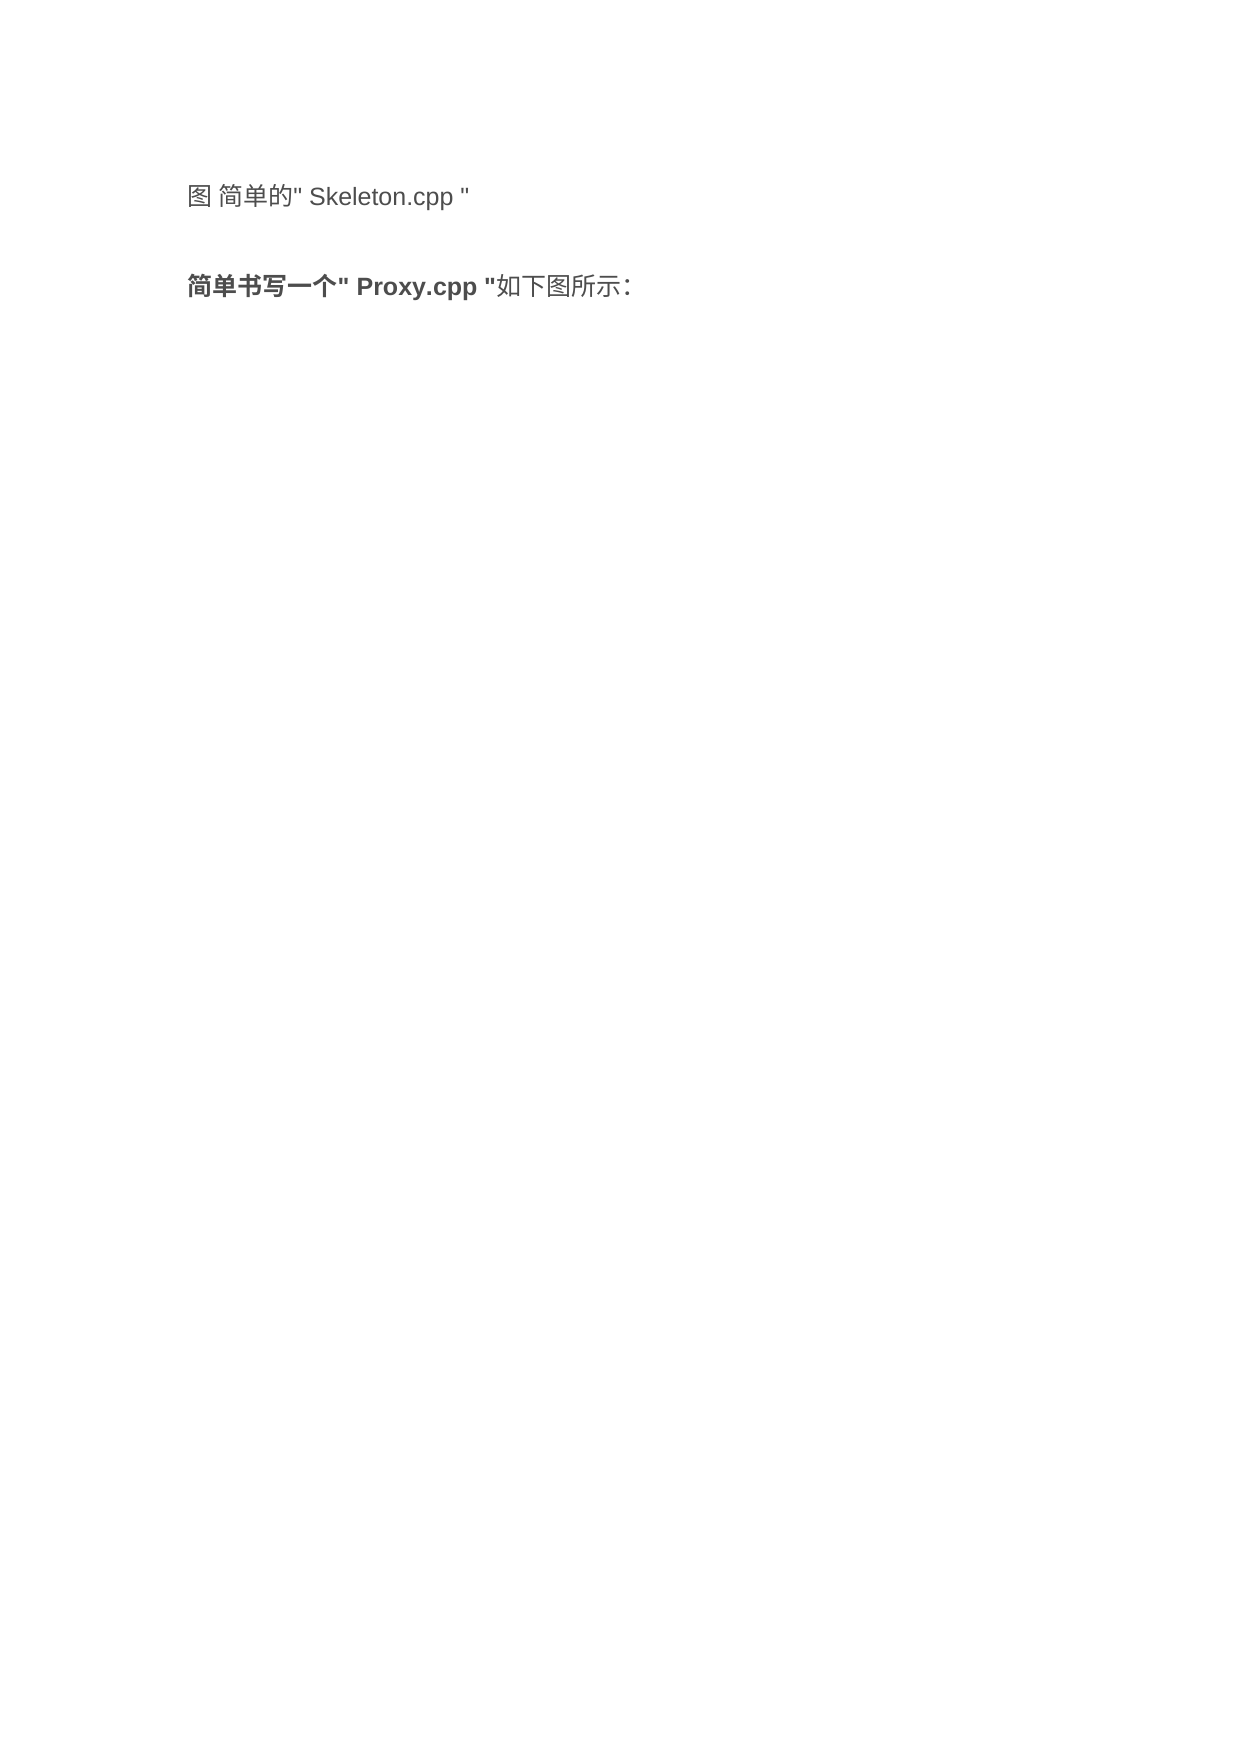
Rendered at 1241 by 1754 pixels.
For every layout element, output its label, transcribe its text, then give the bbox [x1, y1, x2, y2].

text 简单书写一个" Proxy.cpp "如下图所示： [187, 252, 1053, 317]
text 图 简单的" Skeleton.cpp " [187, 162, 1053, 227]
